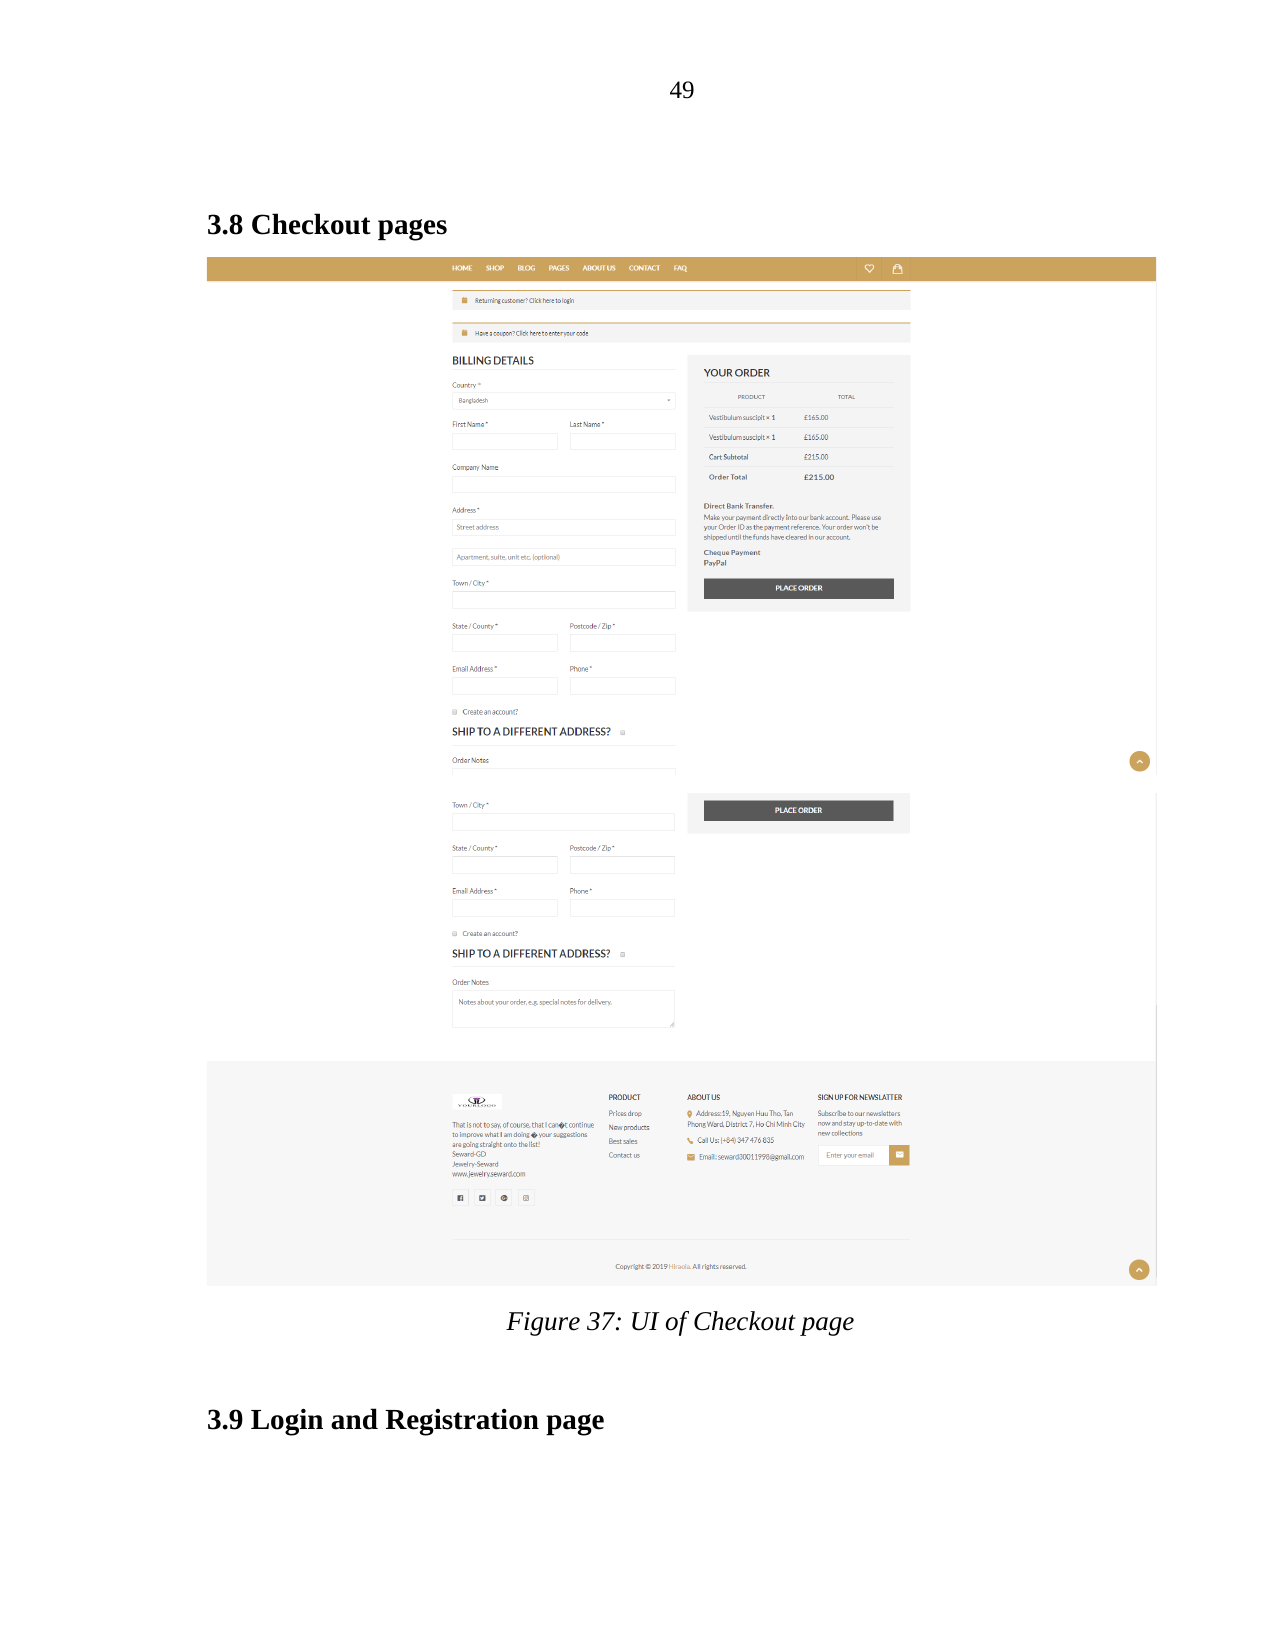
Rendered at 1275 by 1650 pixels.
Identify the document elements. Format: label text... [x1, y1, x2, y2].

picture [206, 793, 1157, 1286]
text 3.8 Checkout pages [207, 207, 1157, 240]
text Figure 37: UI of Checkout page [207, 1305, 1157, 1336]
text 3.9 Login and Registration page [207, 1402, 1157, 1436]
picture [206, 257, 1157, 775]
